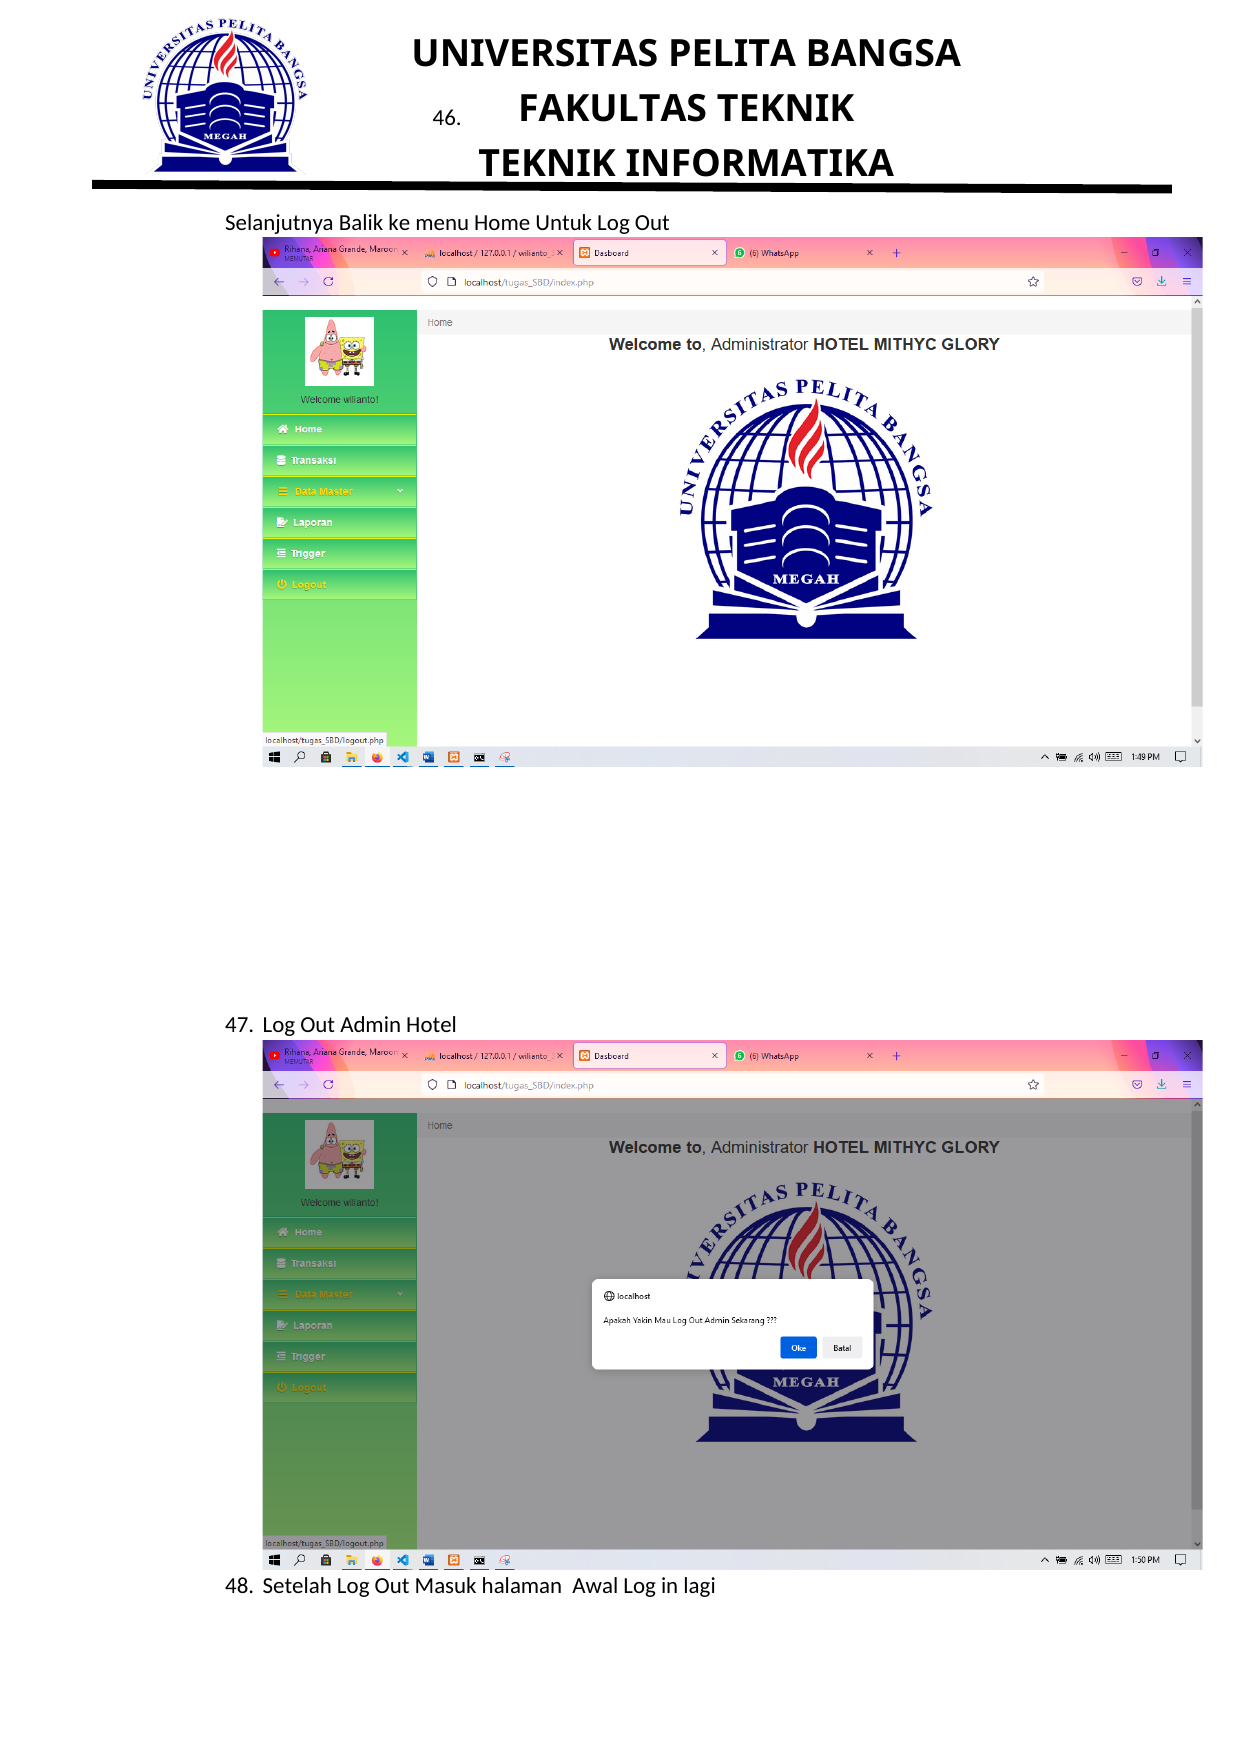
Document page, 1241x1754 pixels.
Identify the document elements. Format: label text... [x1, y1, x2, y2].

picture [262, 1040, 1203, 1570]
list Setelah Log Out Masuk halaman Awal Log in lagi [225, 1571, 1090, 1599]
list Log Out Admin Hotel [225, 1010, 1090, 1038]
picture [109, 11, 339, 183]
list Selanjutnya Balik ke menu Home Untuk Log Out [225, 103, 1090, 236]
picture [262, 237, 1203, 767]
